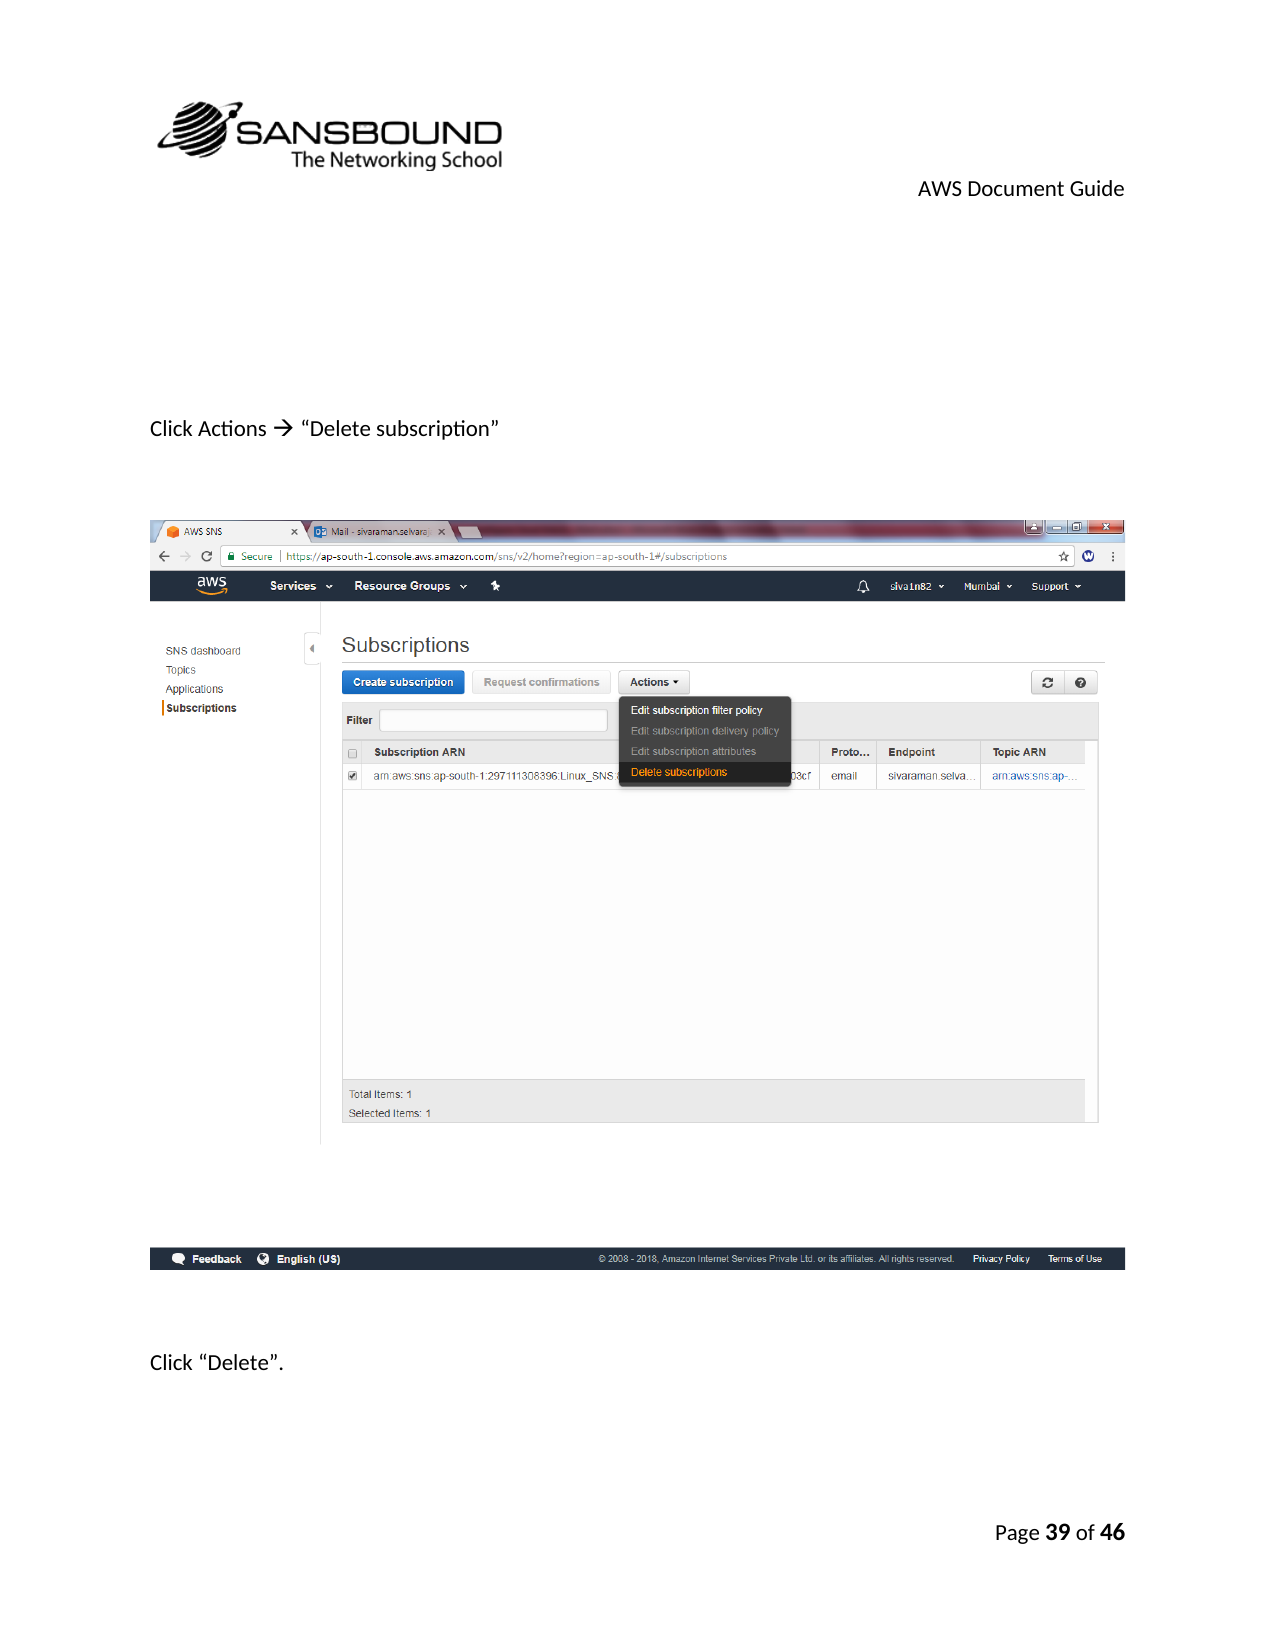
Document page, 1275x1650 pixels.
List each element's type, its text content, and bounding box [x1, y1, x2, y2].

picture [150, 75, 514, 197]
text Click Actions “Delete subscription” [150, 414, 1125, 442]
text Click “Delete”. [150, 1348, 1125, 1376]
picture [150, 520, 1125, 1270]
